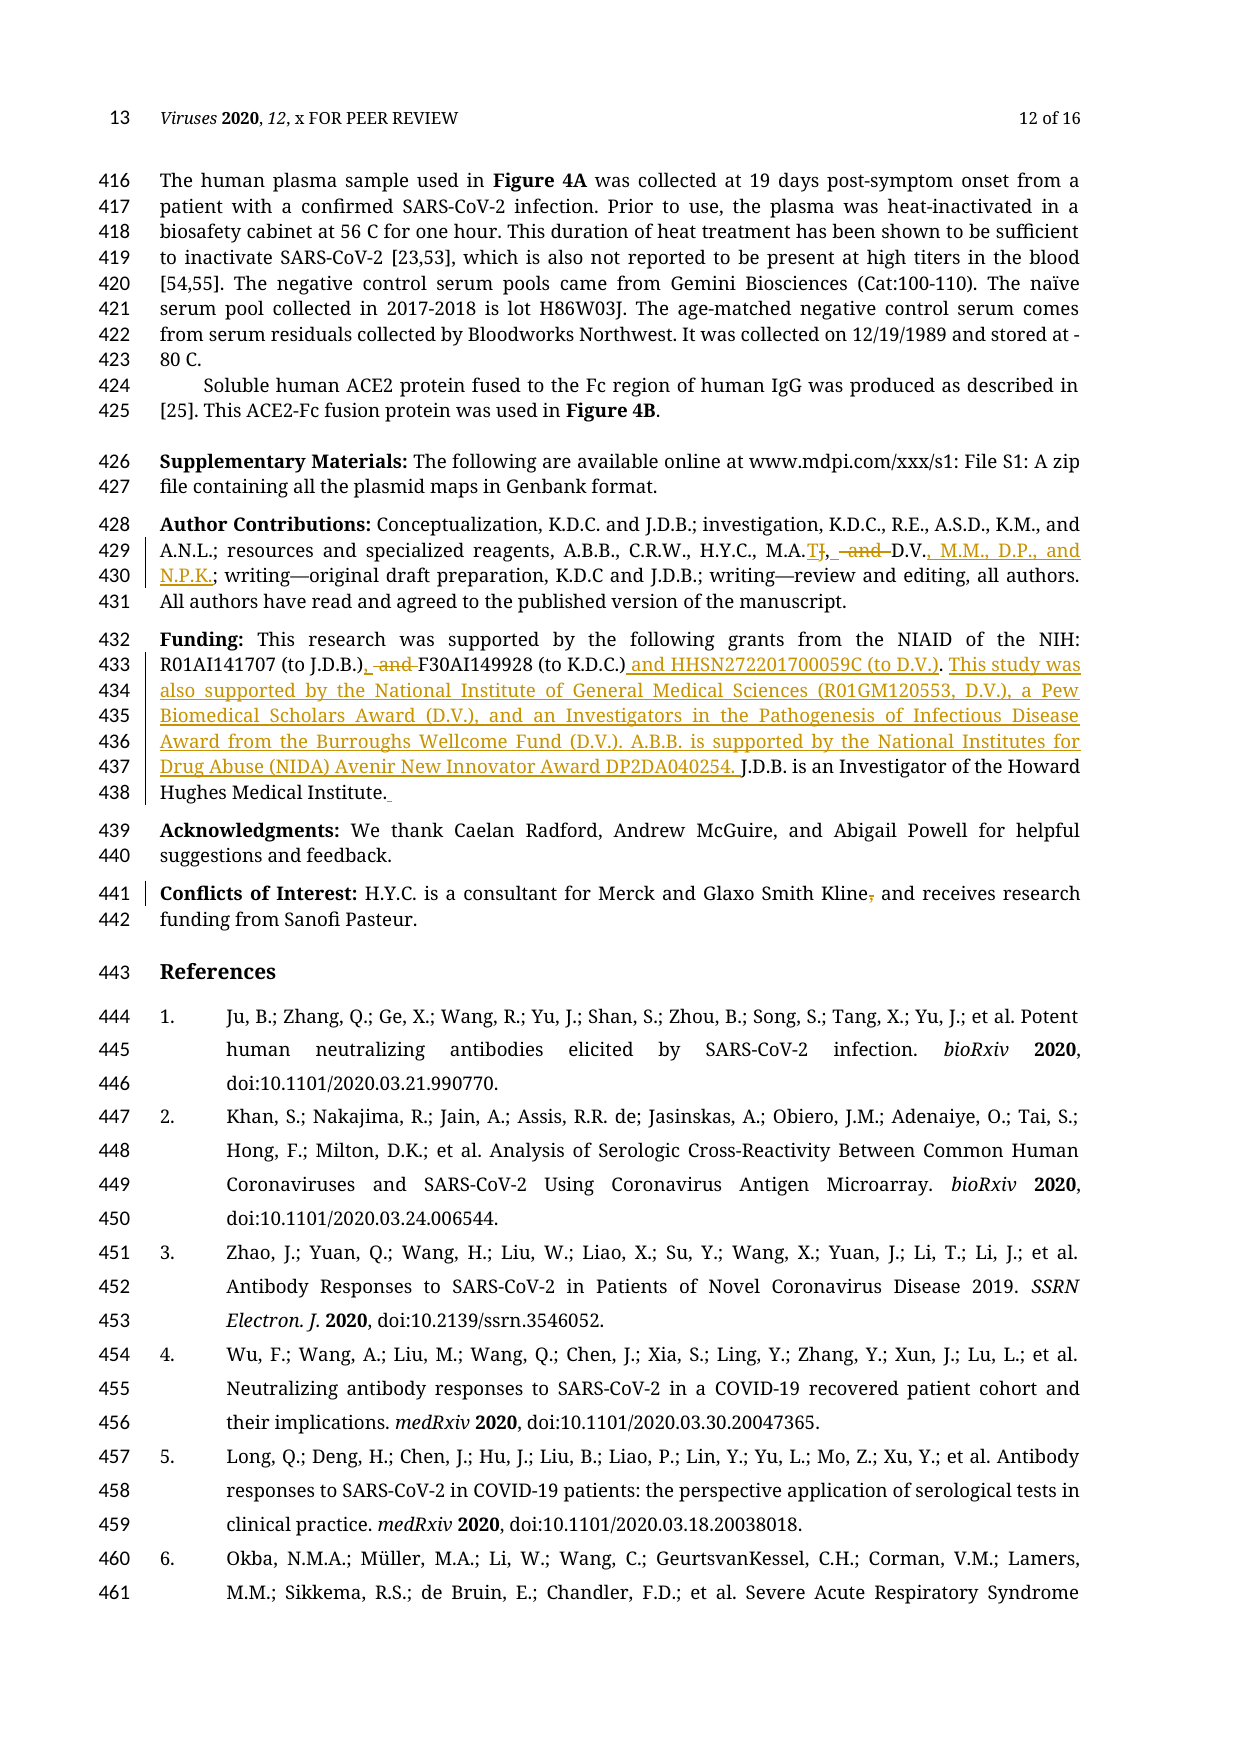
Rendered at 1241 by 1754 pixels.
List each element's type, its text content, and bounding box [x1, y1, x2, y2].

text Soluble human ACE2 protein fused to the Fc region of human IgG was produced as described in [25]. This ACE2-Fc fusion protein was used in Figure 4B. [159, 372, 1081, 423]
text 4. Wu, F.; Wang, A.; Liu, M.; Wang, Q.; Chen, J.; Xia, S.; Ling, Y.; Zhang, Y.; Xun, J.; Lu, L.; et al. Neutralizing antibody responses to SARS-CoV-2 in a COVID-19 recovered patient cohort and their implications. medRxiv 2020, doi:10.1101/2020.03.30.20047365. [159, 1337, 1081, 1439]
text 2. Khan, S.; Nakajima, R.; Jain, A.; Assis, R.R. de; Jasinskas, A.; Obiero, J.M.; Adenaiye, O.; Tai, S.; Hong, F.; Milton, D.K.; et al. Analysis of Serologic Cross-Reactivity Between Common Human Coronaviruses and SARS-CoV-2 Using Coronavirus Antigen Microarray. bioRxiv 2020, doi:10.1101/2020.03.24.006544. [159, 1099, 1081, 1235]
subtitle References [159, 957, 1081, 985]
text Supplementary Materials: The following are available online at www.mdpi.com/xxx/s1: File S1: A zip file containing all the plasmid maps in Genbank format. [159, 448, 1081, 499]
text 3. Zhao, J.; Yuan, Q.; Wang, H.; Liu, W.; Liao, X.; Su, Y.; Wang, X.; Yuan, J.; Li, T.; Li, J.; et al. Antibody Responses to SARS-CoV-2 in Patients of Novel Coronavirus Disease 2019. SSRN Electron. J. 2020, doi:10.2139/ssrn.3546052. [159, 1235, 1081, 1337]
text Funding: This research was supported by the following grants from the NIAID of the NIH: R01AI141707 (to J.D.B.)F30AI149928 (to K.D.C.). J.D.B. is an Investigator of the Howard Hughes Medical Institute. [159, 751, 1081, 805]
text Author Contributions: Conceptualization, K.D.C. and J.D.B.; investigation, K.D.C., R.E., A.S.D., K.M., and A.N.L.; resources and specialized reagents, A.B.B., C.R.W., H.Y.C., M.A.,D.V.; writing—original draft preparation, K.D.C and J.D.B.; writing—review and editing, all authors. All authors have read and agreed to the published version of the manuscript. [159, 511, 1081, 613]
text The human plasma sample used in Figure 4A was collected at 19 days post-symptom onset from a patient with a confirmed SARS-CoV-2 infection. Prior to use, the plasma was heat-inactivated in a biosafety cabinet at 56 C for one hour. This duration of heat treatment has been shown to be sufficient to inactivate SARS-CoV-2 [23,53], which is also not reported to be present at high titers in the blood [54,55]. The negative control serum pools came from Gemini Biosciences (Cat:100-110). The naïve serum pool collected in 2017-2018 is lot H86W03J. The age-matched negative control serum comes from serum residuals collected by Bloodworks Northwest. It was collected on 12/19/1989 and stored at -80 C. [159, 168, 1081, 372]
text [159, 1541, 1081, 1609]
text 1. Ju, B.; Zhang, Q.; Ge, X.; Wang, R.; Yu, J.; Shan, S.; Zhou, B.; Song, S.; Tang, X.; Yu, J.; et al. Potent human neutralizing antibodies elicited by SARS-CoV-2 infection. bioRxiv 2020, doi:10.1101/2020.03.21.990770. [159, 998, 1081, 1099]
text Funding: This research was supported by the following grants from the NIAID of the NIH: R01AI141707 (to J.D.B.)F30AI149928 (to K.D.C.). J.D.B. is an Investigator of the Howard Hughes Medical Institute. [159, 626, 1081, 750]
text 5. Long, Q.; Deng, H.; Chen, J.; Hu, J.; Liu, B.; Liao, P.; Lin, Y.; Yu, L.; Mo, Z.; Xu, Y.; et al. Antibody responses to SARS-CoV-2 in COVID-19 patients: the perspective application of serological tests in clinical practice. medRxiv 2020, doi:10.1101/2020.03.18.20038018. [159, 1439, 1081, 1541]
text Conflicts of Interest: H.Y.C. is a consultant for Merck and Glaxo Smith Kline and receives research funding from Sanofi Pasteur. [159, 881, 1081, 932]
text Acknowledgments: We thank Caelan Radford, Andrew McGuire, and Abigail Powell for helpful suggestions and feedback. [159, 817, 1081, 868]
